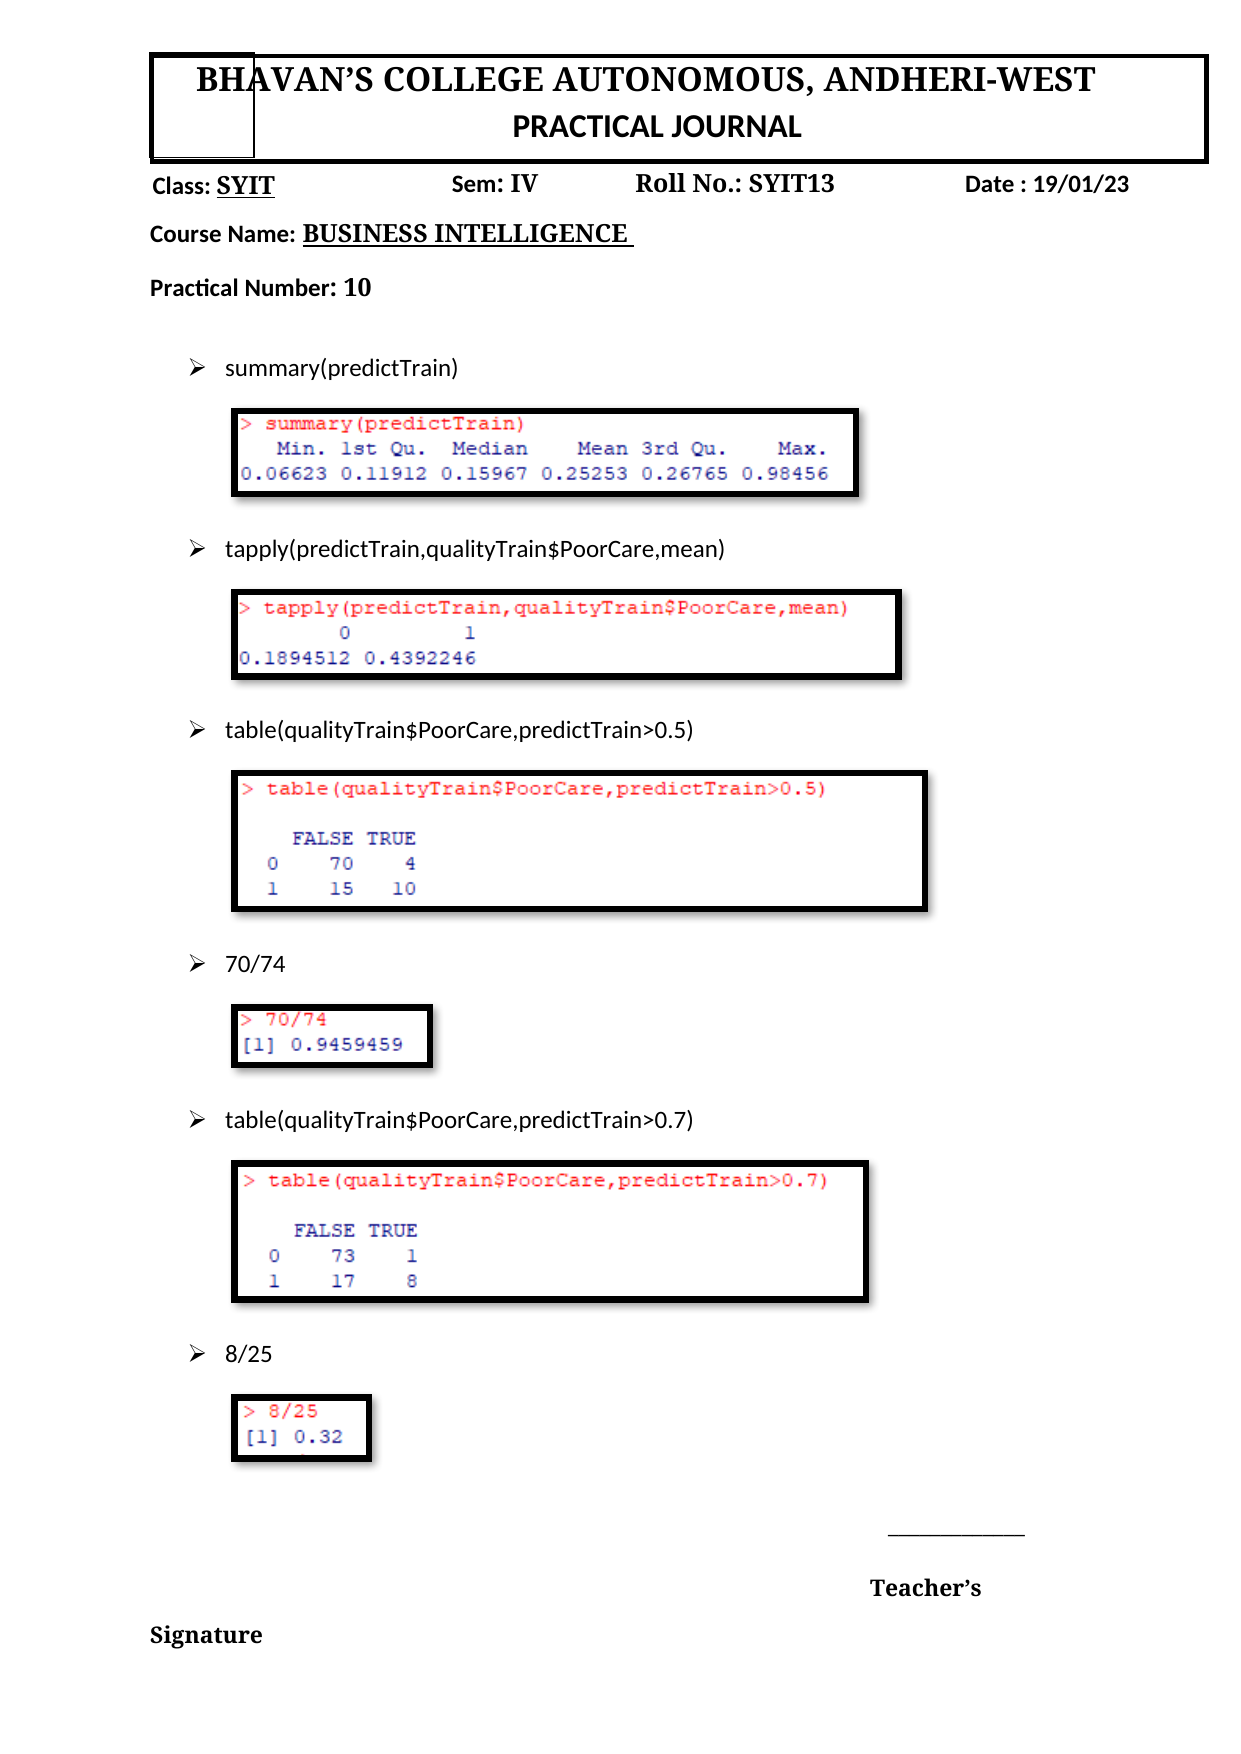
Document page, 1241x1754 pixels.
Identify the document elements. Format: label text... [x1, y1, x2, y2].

list 8/25 [179, 1330, 1098, 1377]
list tapply(predictTrain,qualityTrain$PoorCare,mean) [179, 525, 1098, 572]
picture [238, 595, 895, 673]
list table(qualityTrain$PoorCare,predictTrain>0.5) [179, 706, 1098, 753]
list summary(predictTrain) [179, 344, 1098, 391]
list table(qualityTrain$PoorCare,predictTrain>0.7) [179, 1096, 1098, 1143]
picture [238, 1011, 427, 1062]
picture [238, 414, 853, 491]
list 70/74 [179, 940, 1098, 987]
picture [238, 1167, 863, 1296]
picture [238, 776, 922, 906]
picture [238, 1401, 366, 1455]
